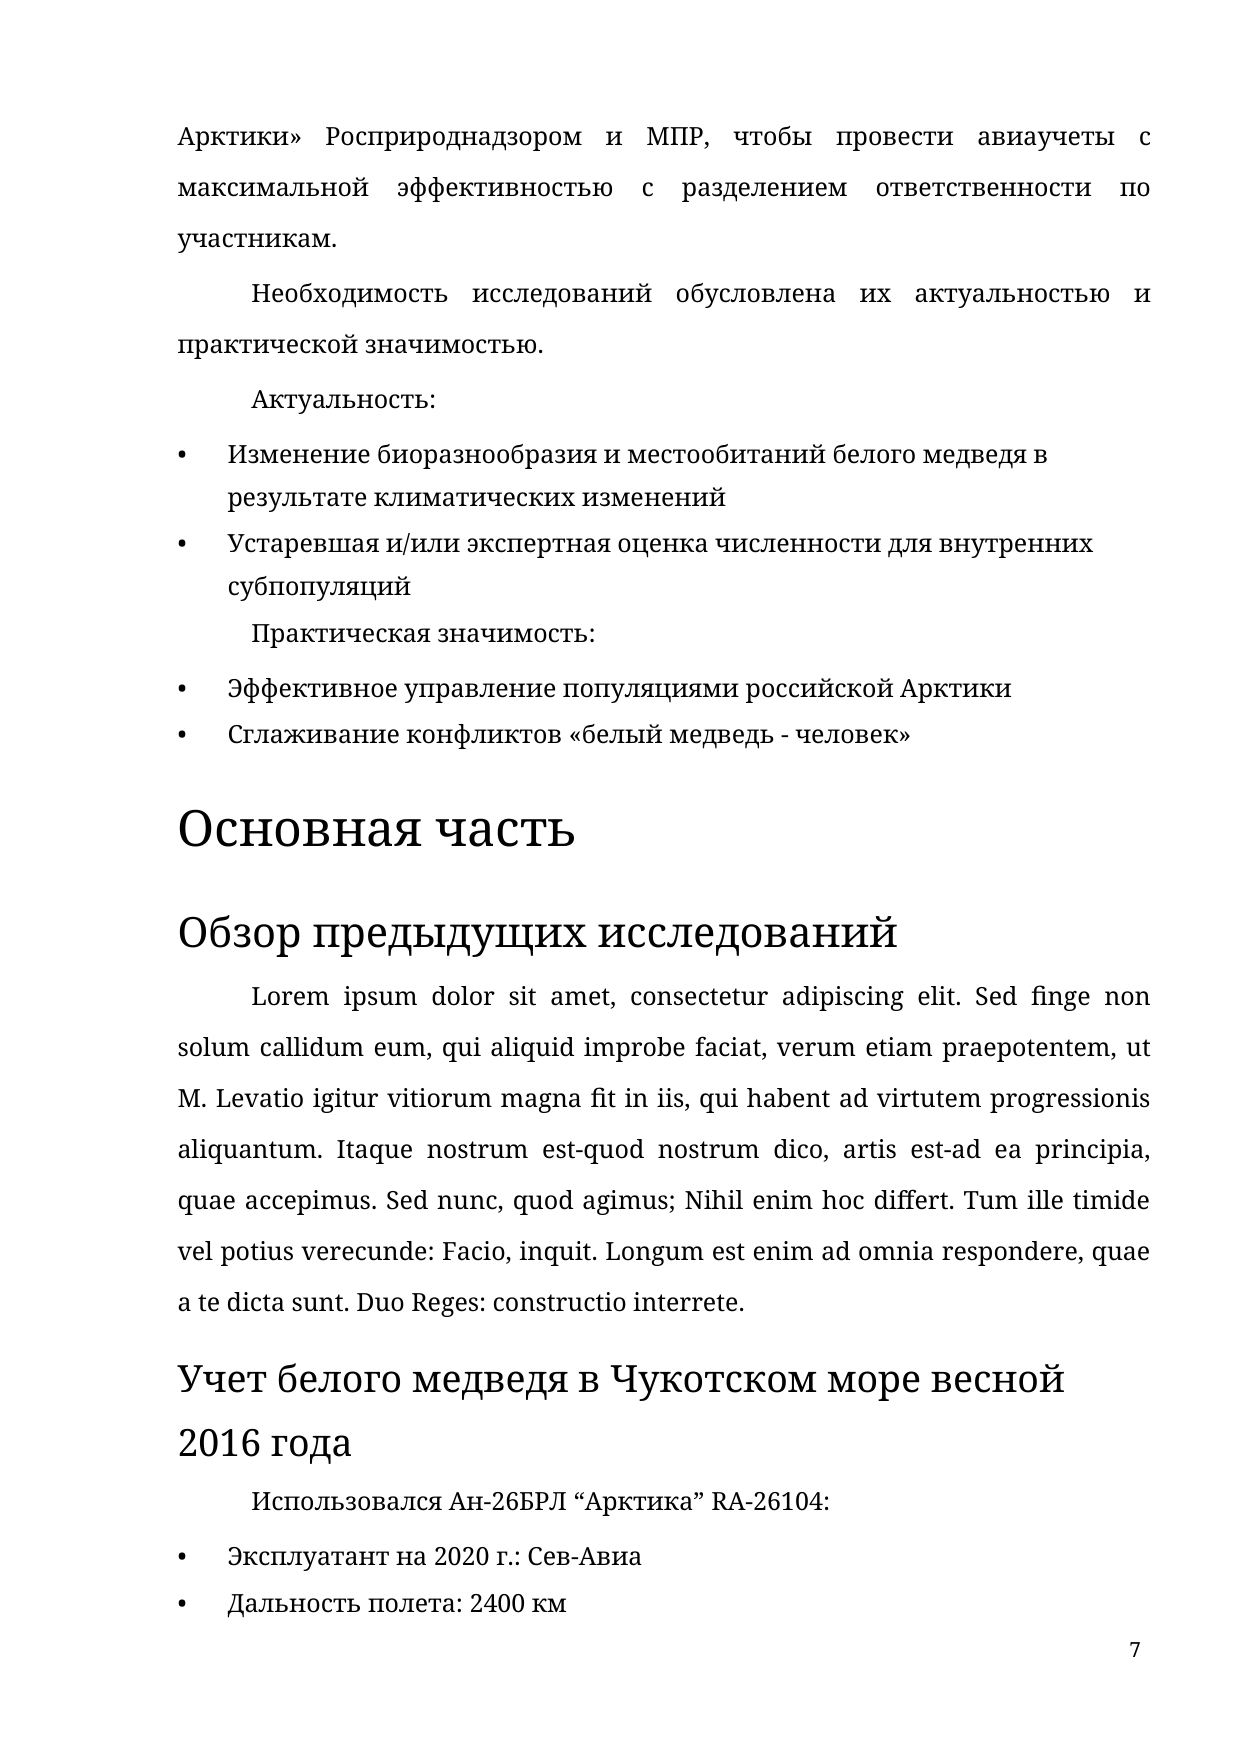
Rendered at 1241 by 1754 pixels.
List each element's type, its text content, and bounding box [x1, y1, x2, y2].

list Сглаживание конфликтов «белый медведь - человек» [177, 717, 1152, 751]
text Актуальность: [177, 382, 1152, 416]
list Эксплуатант на 2020 г.: Сев-Авиа [177, 1539, 1152, 1573]
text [177, 118, 1152, 254]
list Эффективное управление популяциями российской Арктики [177, 670, 1152, 704]
list Дальность полета: 2400 км [177, 1586, 1152, 1620]
subtitle Основная часть [177, 793, 1152, 861]
text Практическая значимость: [177, 615, 1152, 649]
subtitle Обзор предыдущих исследований [177, 903, 1152, 960]
subtitle Учет белого медведя в Чукотском море весной 2016 года [177, 1352, 1152, 1467]
text Необходимость исследований обусловлена их актуальностью и практической значимостью. [177, 275, 1152, 361]
list Устаревшая и/или экспертная оценка численности для внутренних субпопуляций [177, 526, 1152, 603]
list Изменение биоразнообразия и местообитаний белого медведя в результате климатических изменений [177, 437, 1152, 513]
text Lorem ipsum dolor sit amet, consectetur adipiscing elit. Sed finge non solum callidum eum, qui aliquid improbe faciat, verum etiam praepotentem, ut M. Levatio igitur vitiorum magna fit in iis, qui habent ad virtutem progressionis aliquantum. Itaque nostrum est-quod nostrum dico, artis est-ad ea principia, quae accepimus. Sed nunc, quod agimus; Nihil enim hoc differt. Tum ille timide vel potius verecunde: Facio, inquit. Longum est enim ad omnia respondere, quae a te dicta sunt. Duo Reges: constructio interrete. [177, 978, 1152, 1318]
text Использовался Ан-26БРЛ “Арктика” RA-26104: [177, 1484, 1152, 1518]
